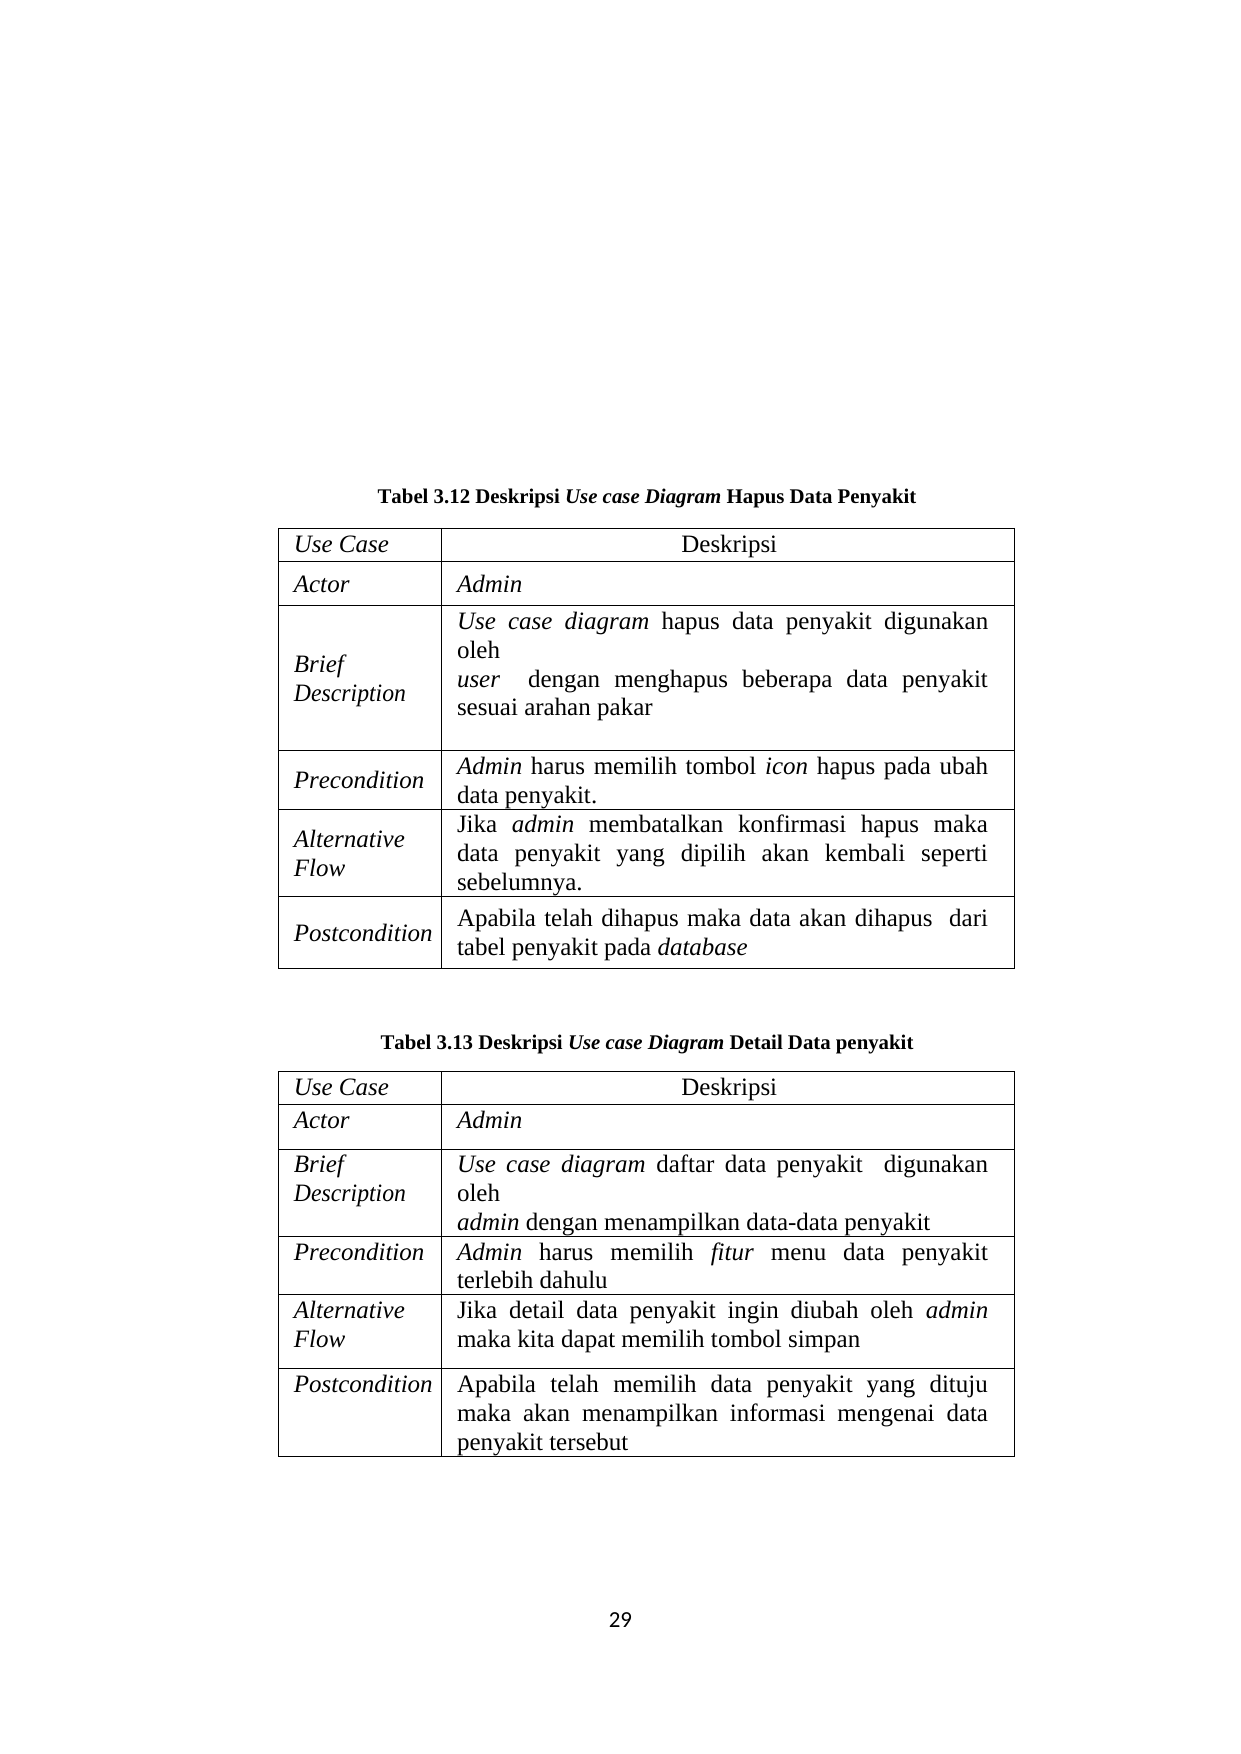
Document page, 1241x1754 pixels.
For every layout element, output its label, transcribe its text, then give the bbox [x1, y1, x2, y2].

table_cell Admin harus memilih fitur menu data penyakit terlebih dahulu [442, 1237, 1014, 1294]
table_cell Brief Description [279, 606, 441, 750]
table_cell Brief Description [279, 1150, 441, 1236]
table_header Tabel 3.12 Deskripsi Use case Diagram Hapus Data Penyakit [279, 484, 1015, 528]
table_cell Deskripsi [442, 1072, 1014, 1104]
table_cell Admin harus memilih tombol icon hapus pada ubah data penyakit. [442, 751, 1014, 808]
table_cell Postcondition [279, 1369, 441, 1456]
table_cell Use Case [279, 529, 441, 561]
table_cell Actor [279, 562, 441, 605]
table_cell Precondition [279, 751, 441, 808]
table_cell Jika detail data penyakit ingin diubah oleh admin maka kita dapat memilih tombol simpan [442, 1295, 1014, 1368]
table_cell Admin [442, 1105, 1014, 1148]
table_header Tabel 3.13 Deskripsi Use case Diagram Detail Data penyakit [279, 1030, 1015, 1071]
table_cell Apabila telah dihapus maka data akan dihapus dari tabel penyakit pada database [442, 897, 1014, 968]
table_cell Alternative Flow [279, 1295, 441, 1368]
table_cell Admin [442, 562, 1014, 605]
table_cell Alternative Flow [279, 810, 441, 896]
table_cell Actor [279, 1105, 441, 1148]
table_cell Apabila telah memilih data penyakit yang dituju maka akan menampilkan informasi mengenai data penyakit tersebut [442, 1369, 1014, 1456]
table_cell Jika admin membatalkan konfirmasi hapus maka data penyakit yang dipilih akan kembali seperti sebelumnya. [442, 810, 1014, 896]
table_cell Use case diagram hapus data penyakit digunakan oleh user dengan menghapus beberapa data penyakit sesuai arahan pakar [442, 606, 1014, 750]
table_cell Postcondition [279, 897, 441, 968]
table_cell Use case diagram daftar data penyakit digunakan oleh admin dengan menampilkan data-data penyakit [442, 1150, 1014, 1236]
table_cell Precondition [279, 1237, 441, 1294]
table_cell Deskripsi [442, 529, 1014, 561]
table_cell Use Case [279, 1072, 441, 1104]
